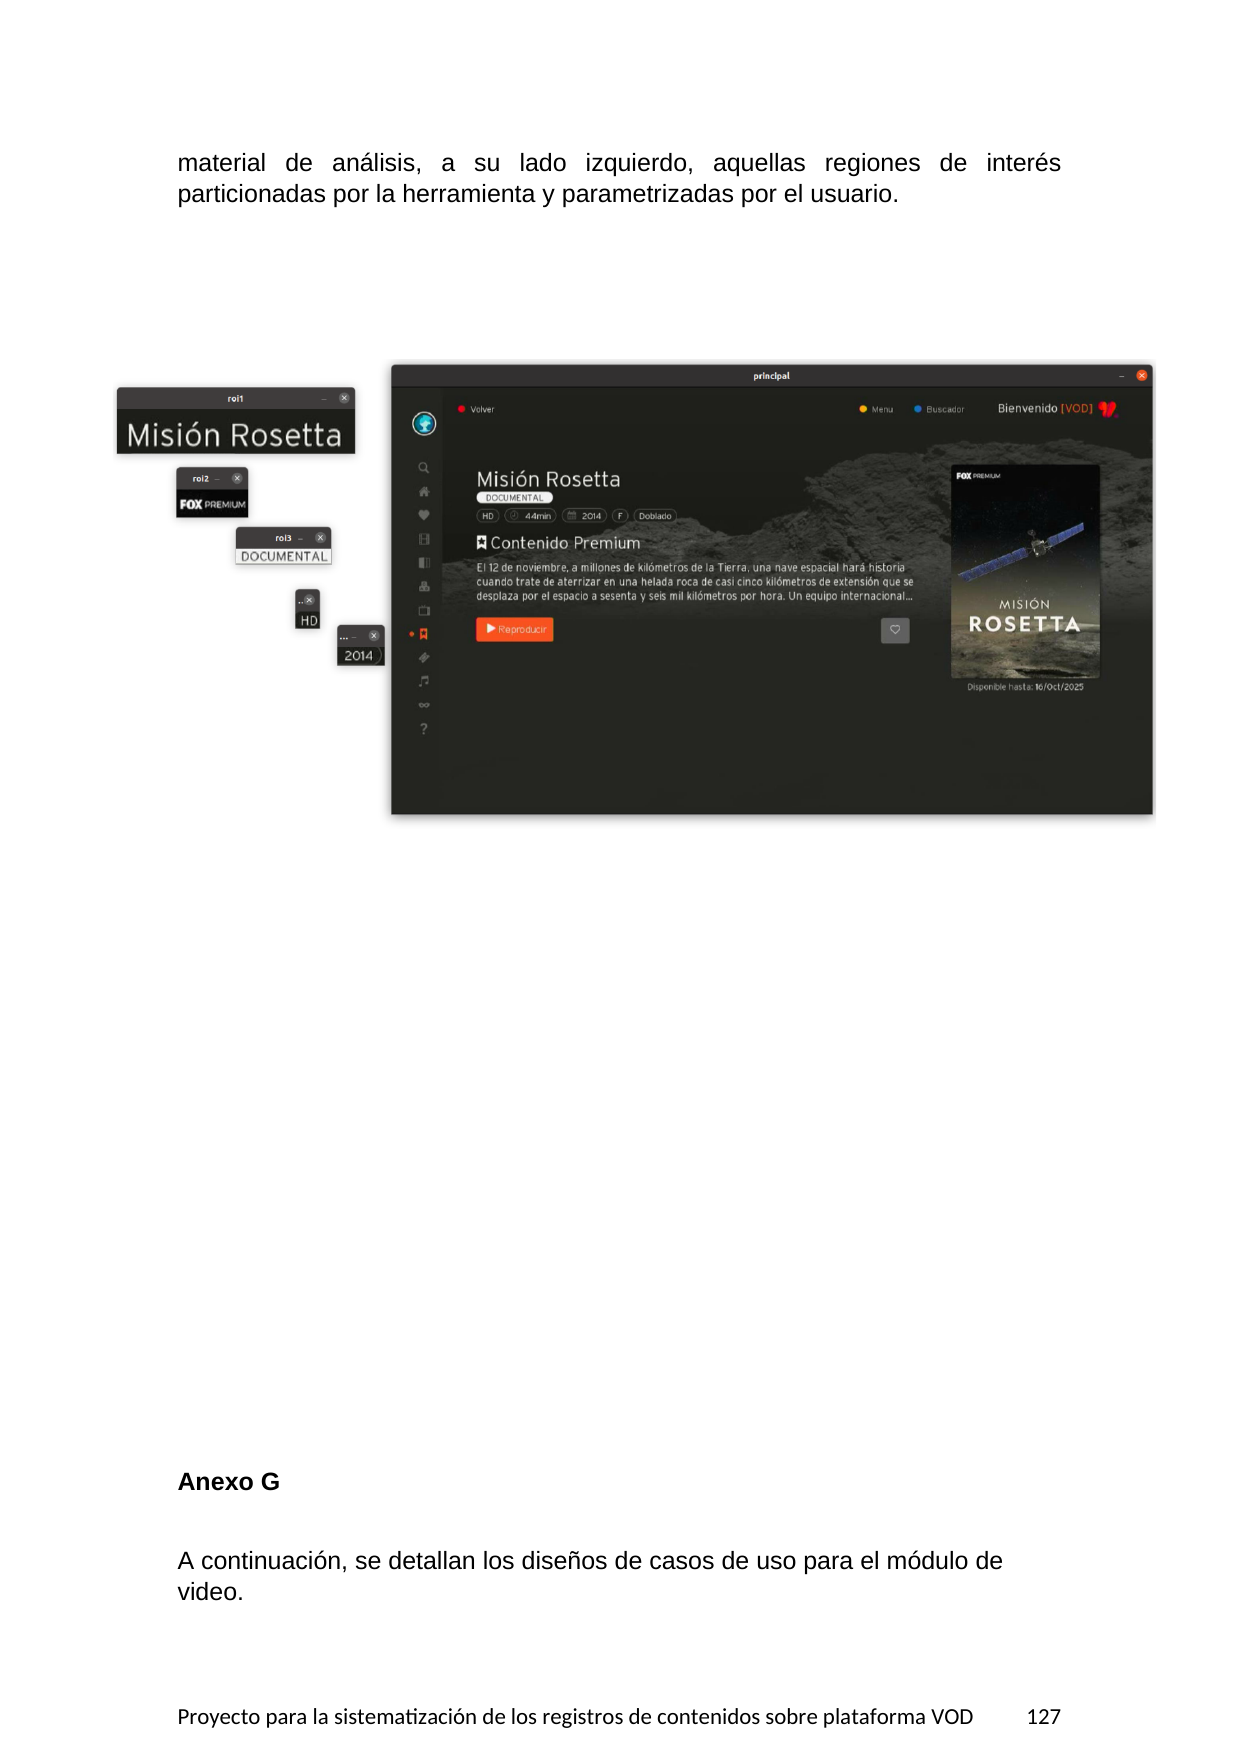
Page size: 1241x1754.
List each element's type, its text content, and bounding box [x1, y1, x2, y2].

subtitle Anexo G [177, 1467, 1063, 1496]
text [177, 148, 1063, 207]
picture [112, 359, 1157, 829]
text A continuación, se detallan los diseños de casos de uso para el módulo de video. [177, 1546, 1063, 1605]
